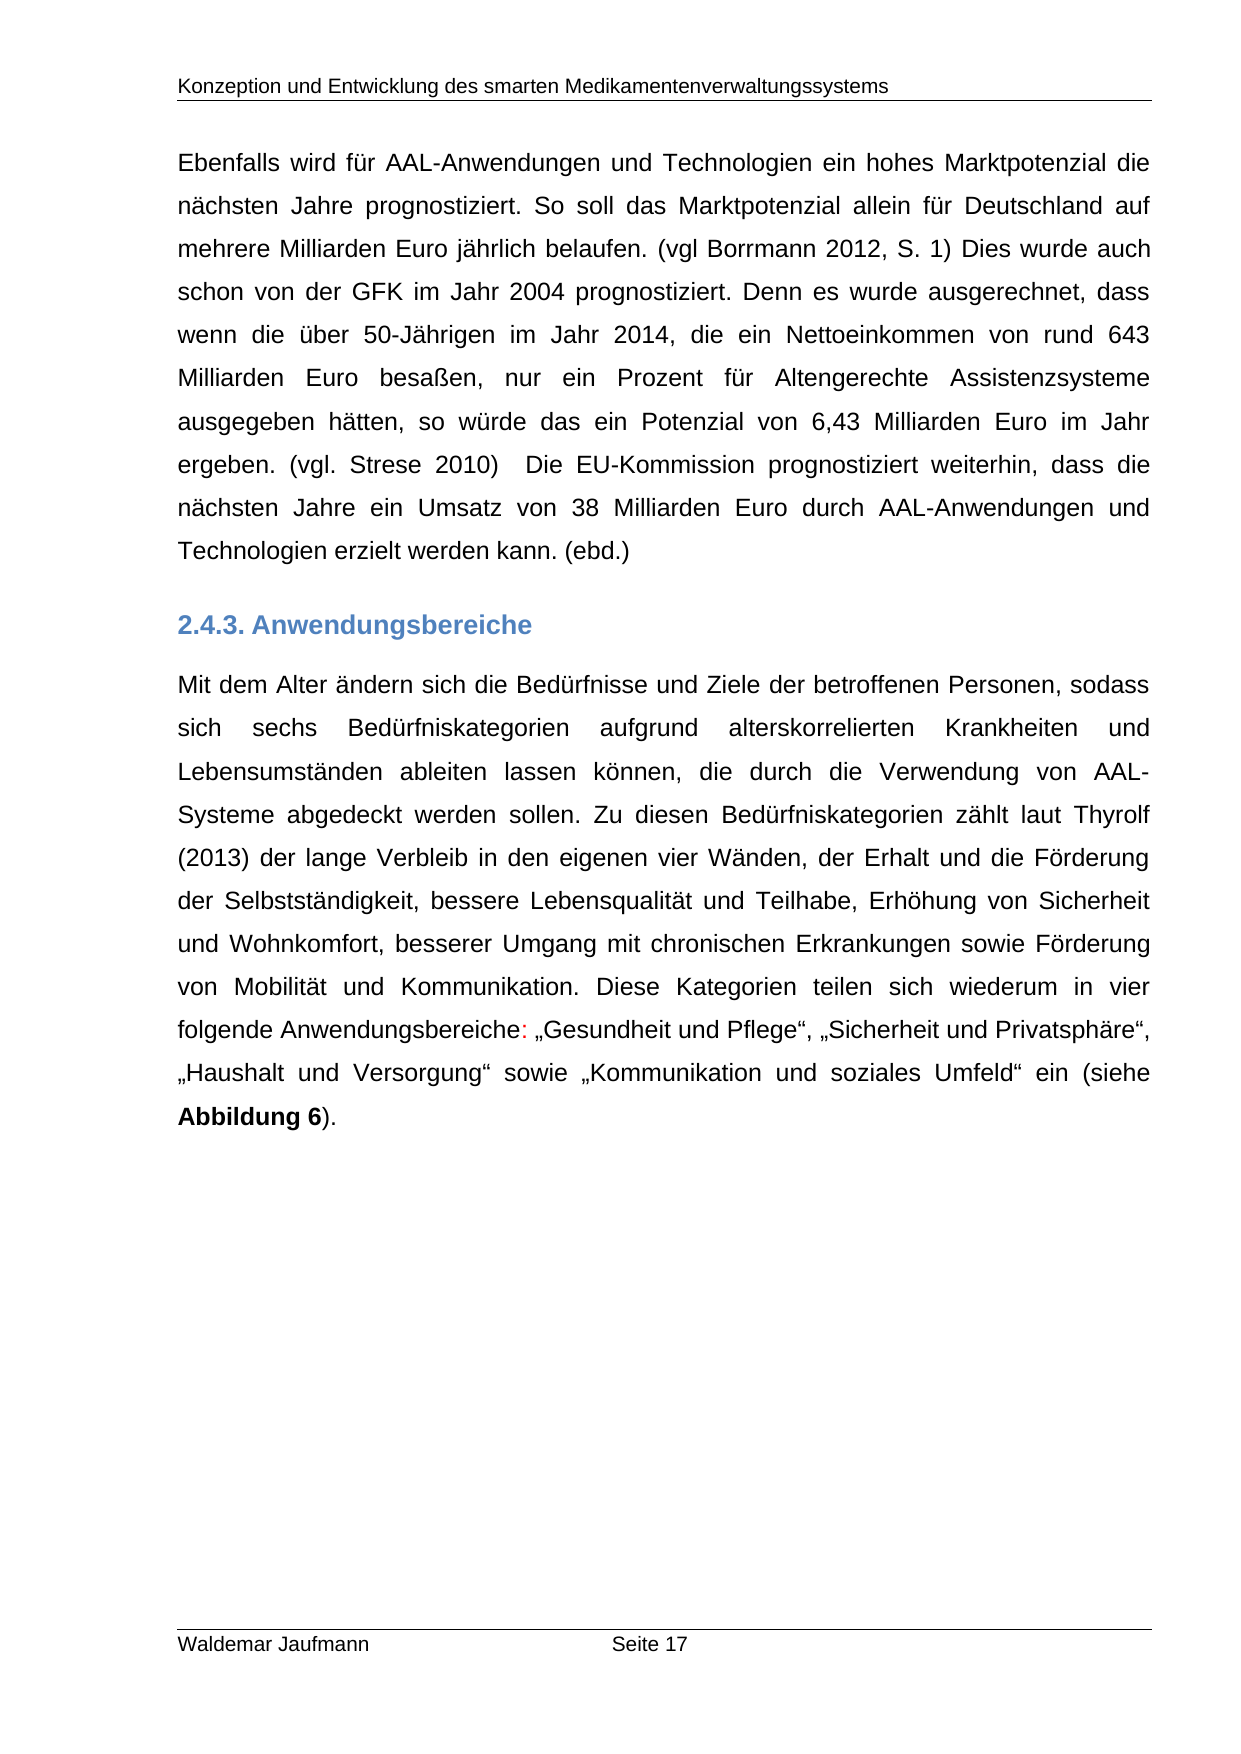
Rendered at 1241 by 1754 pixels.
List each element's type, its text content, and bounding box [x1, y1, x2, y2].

text Ebenfalls wird für AAL-Anwendungen und Technologien ein hohes Marktpotenzial die nächsten Jahre prognostiziert. So soll das Marktpotenzial allein für Deutschland auf mehrere Milliarden Euro jährlich belaufen. (vgl Borrmann 2012, S. 1) Dies wurde auch schon von der GFK im Jahr 2004 prognostiziert. Denn es wurde ausgerechnet, dass wenn die über 50-Jährigen im Jahr 2014, die ein Nettoeinkommen von rund 643 Milliarden Euro besaßen, nur ein Prozent für Altengerechte Assistenzsysteme ausgegeben hätten, so würde das ein Potenzial von 6,43 Milliarden Euro im Jahr ergeben. (vgl. Strese 2010) Die EU-Kommission prognostiziert weiterhin, dass die nächsten Jahre ein Umsatz von 38 Milliarden Euro durch AAL-Anwendungen und Technologien erzielt werden kann. (ebd.) [177, 148, 1152, 564]
text Mit dem Alter ändern sich die Bedürfnisse und Ziele der betroffenen Personen, sodass sich sechs Bedürfniskategorien aufgrund alterskorrelierten Krankheiten und Lebensumständen ableiten lassen können, die durch die Verwendung von AAL-Systeme abgedeckt werden sollen. Zu diesen Bedürfniskategorien zählt laut Thyrolf (2013) der lange Verbleib in den eigenen vier Wänden, der Erhalt und die Förderung der Selbstständigkeit, bessere Lebensqualität und Teilhabe, Erhöhung von Sicherheit und Wohnkomfort, besserer Umgang mit chronischen Erkrankungen sowie Förderung von Mobilität und Kommunikation. Diese Kategorien teilen sich wiederum in vier folgende Anwendungsbereiche: „Gesundheit und Pflege“, „Sicherheit und Privatsphäre“, „Haushalt und Versorgung“ sowie „Kommunikation und soziales Umfeld“ ein (siehe Abbildung 6). [177, 670, 1152, 1130]
subtitle Anwendungsbereiche [177, 608, 1152, 641]
